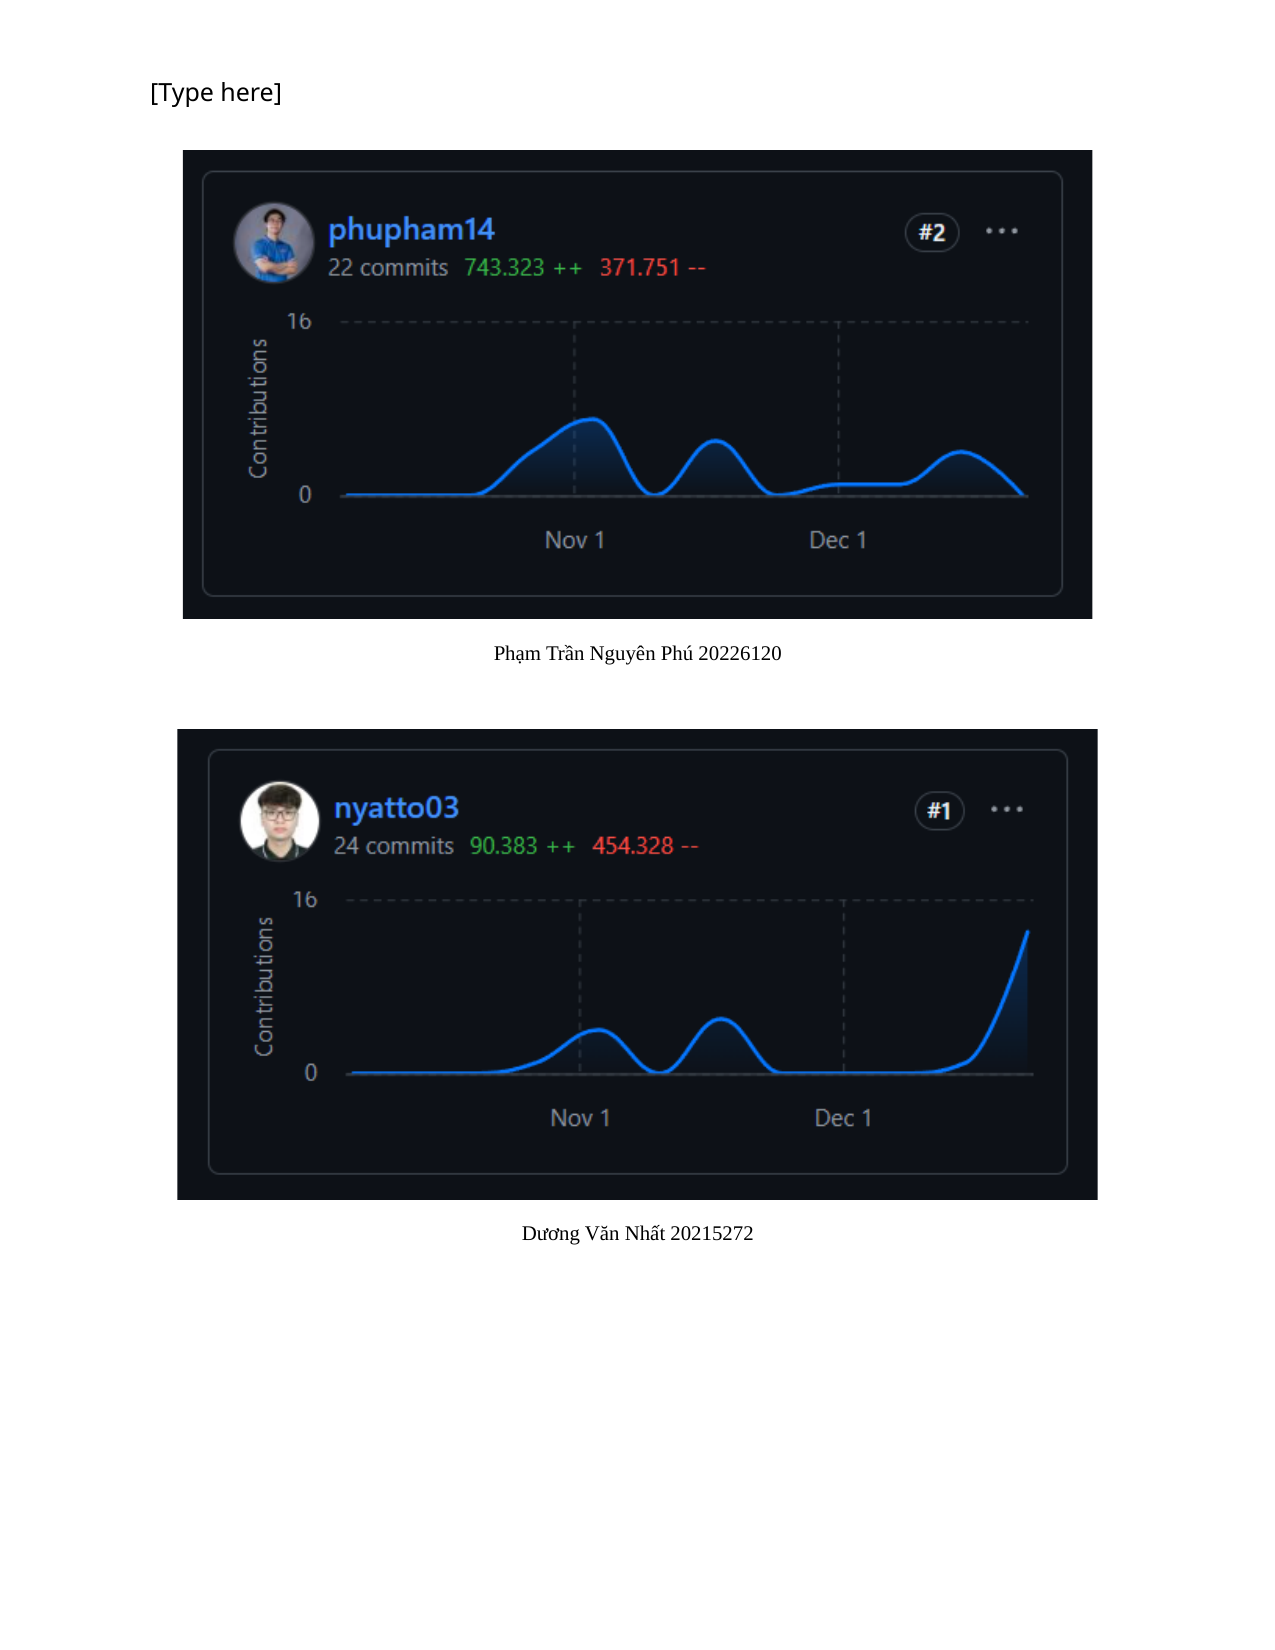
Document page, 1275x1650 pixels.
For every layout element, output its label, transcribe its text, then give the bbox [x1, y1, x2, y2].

picture [182, 150, 1093, 619]
text Dương Văn Nhất 20215272 [150, 1221, 1125, 1245]
picture [177, 729, 1098, 1200]
text Phạm Trần Nguyên Phú 20226120 [150, 641, 1125, 665]
